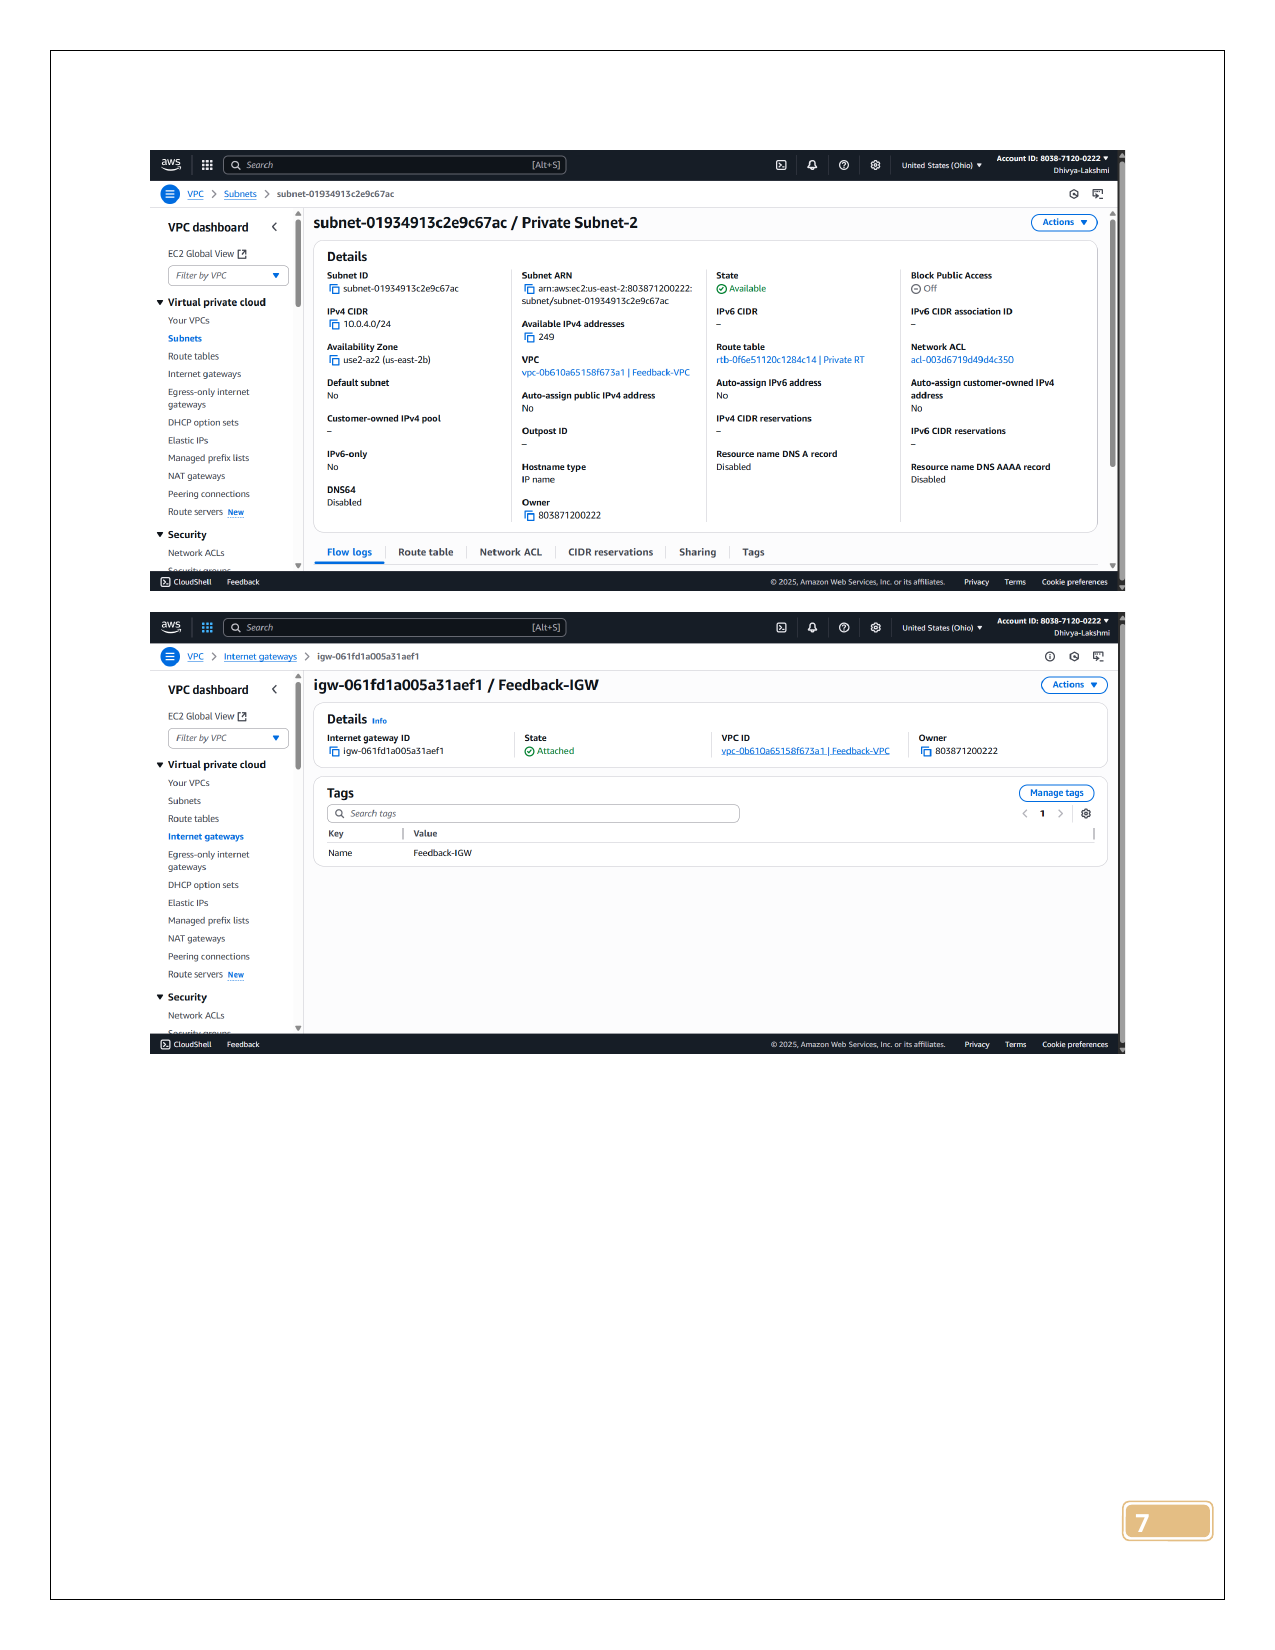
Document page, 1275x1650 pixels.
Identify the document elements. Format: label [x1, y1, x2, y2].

picture [150, 150, 1125, 591]
picture [150, 612, 1125, 1054]
